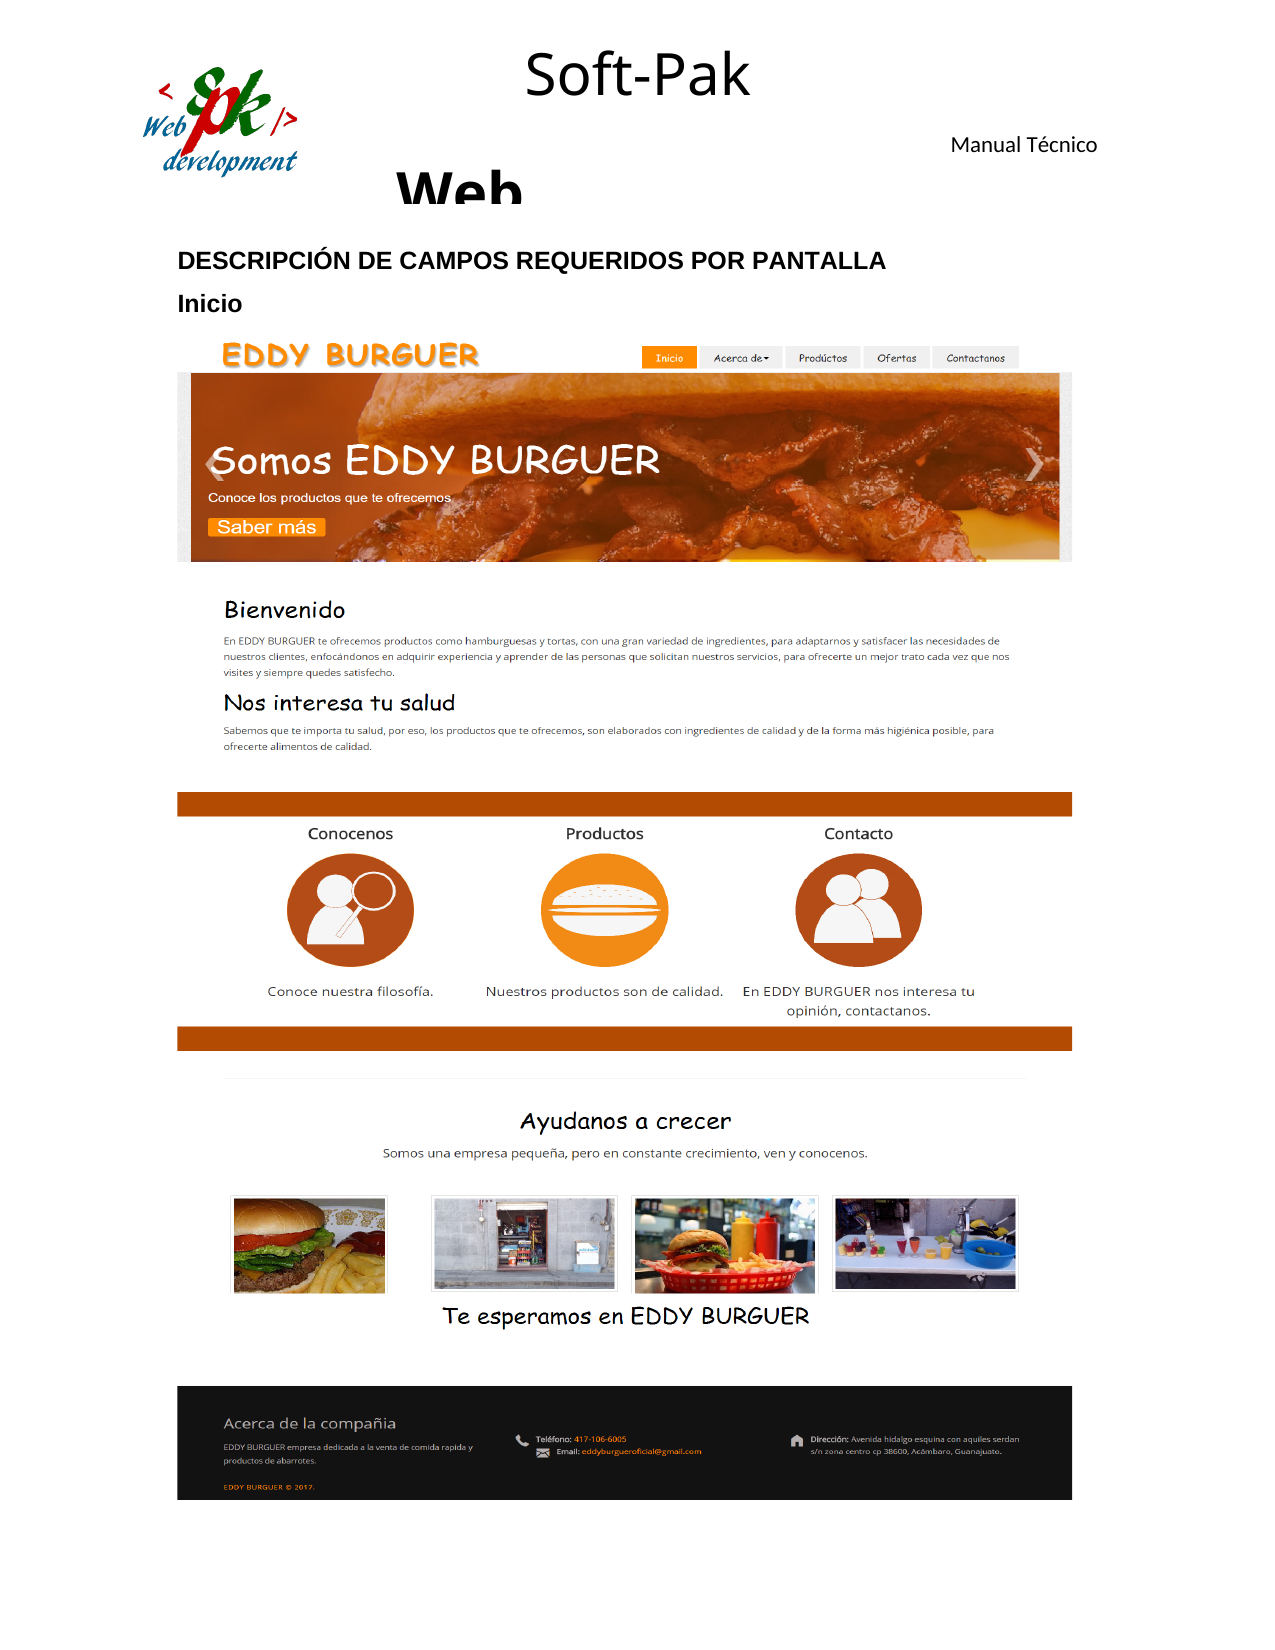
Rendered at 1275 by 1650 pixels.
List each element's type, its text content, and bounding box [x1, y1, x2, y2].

text Inicio [177, 289, 1098, 318]
picture [142, 66, 298, 178]
picture [177, 317, 1073, 1500]
subtitle DESCRIPCIÓN DE CAMPOS REQUERIDOS POR PANTALLA [177, 246, 1098, 275]
